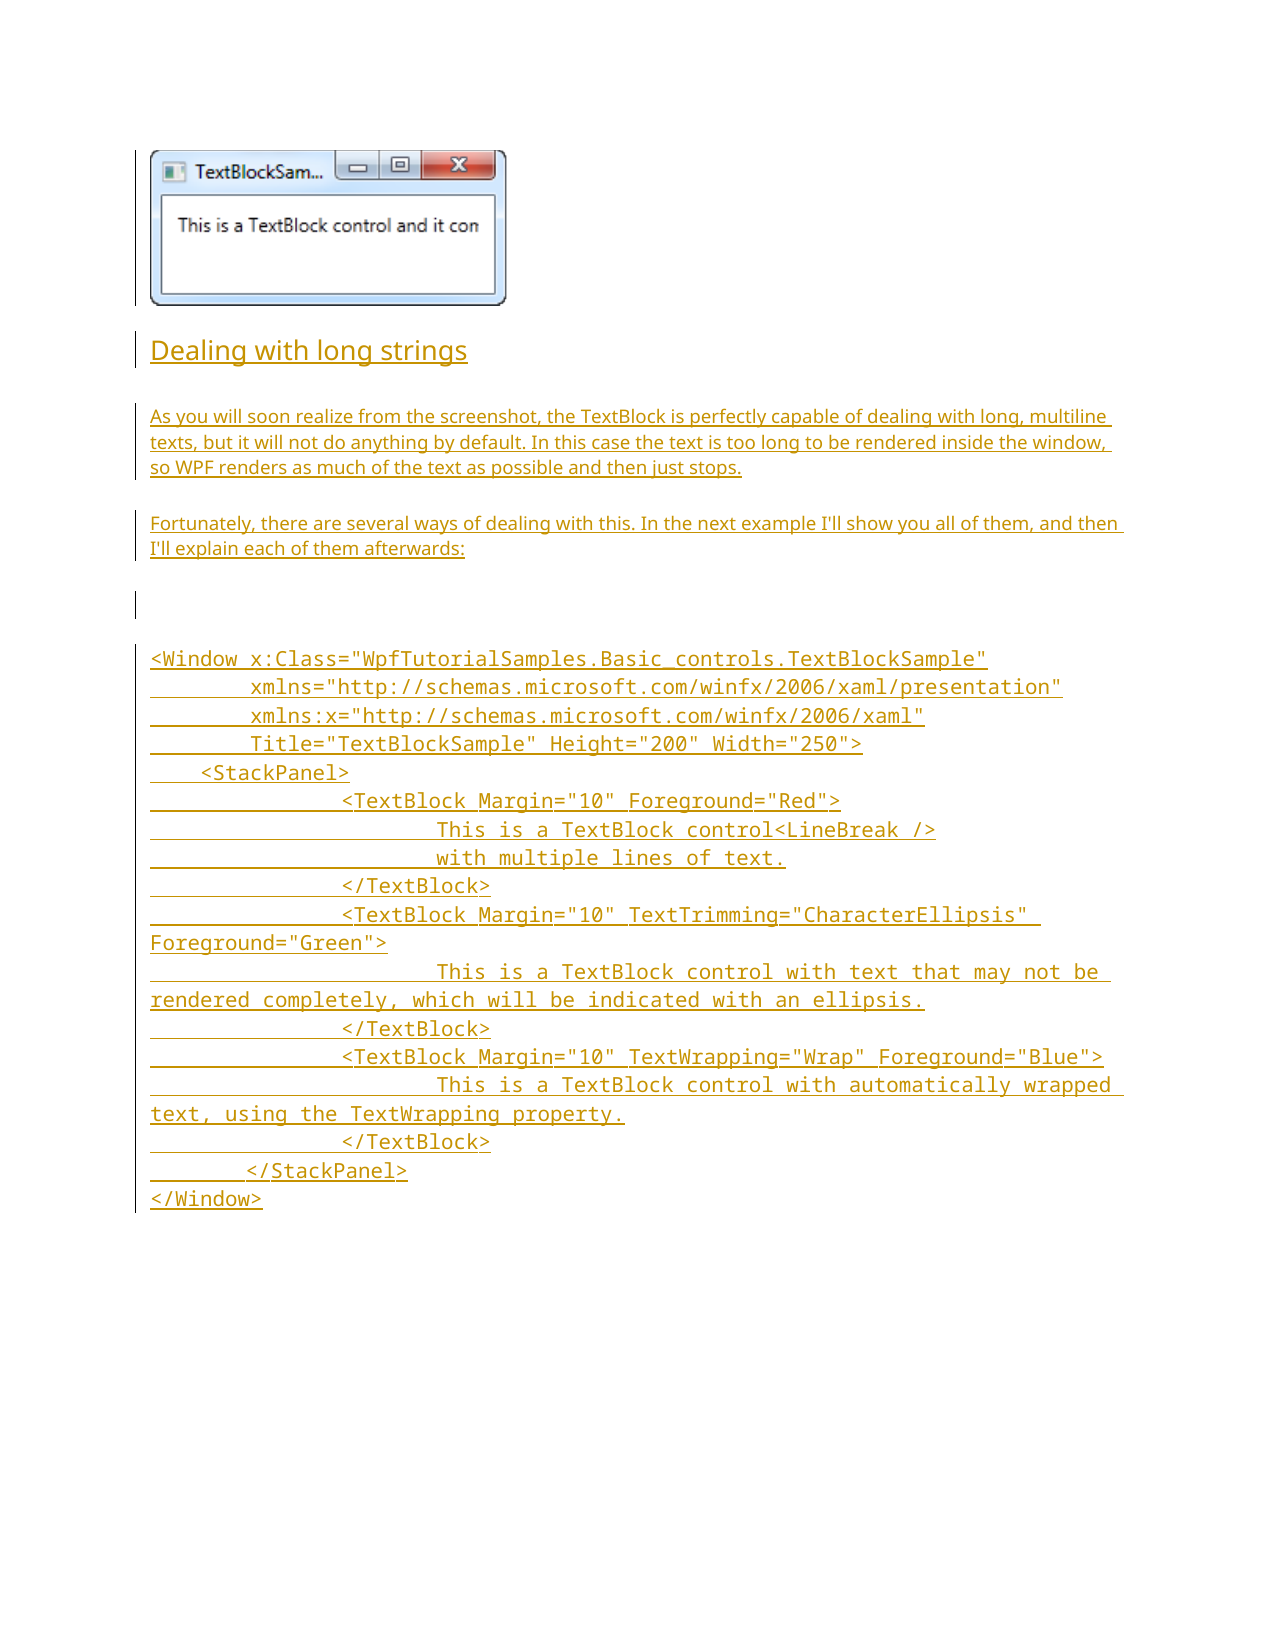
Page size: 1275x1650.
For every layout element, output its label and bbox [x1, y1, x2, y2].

picture [150, 150, 507, 306]
